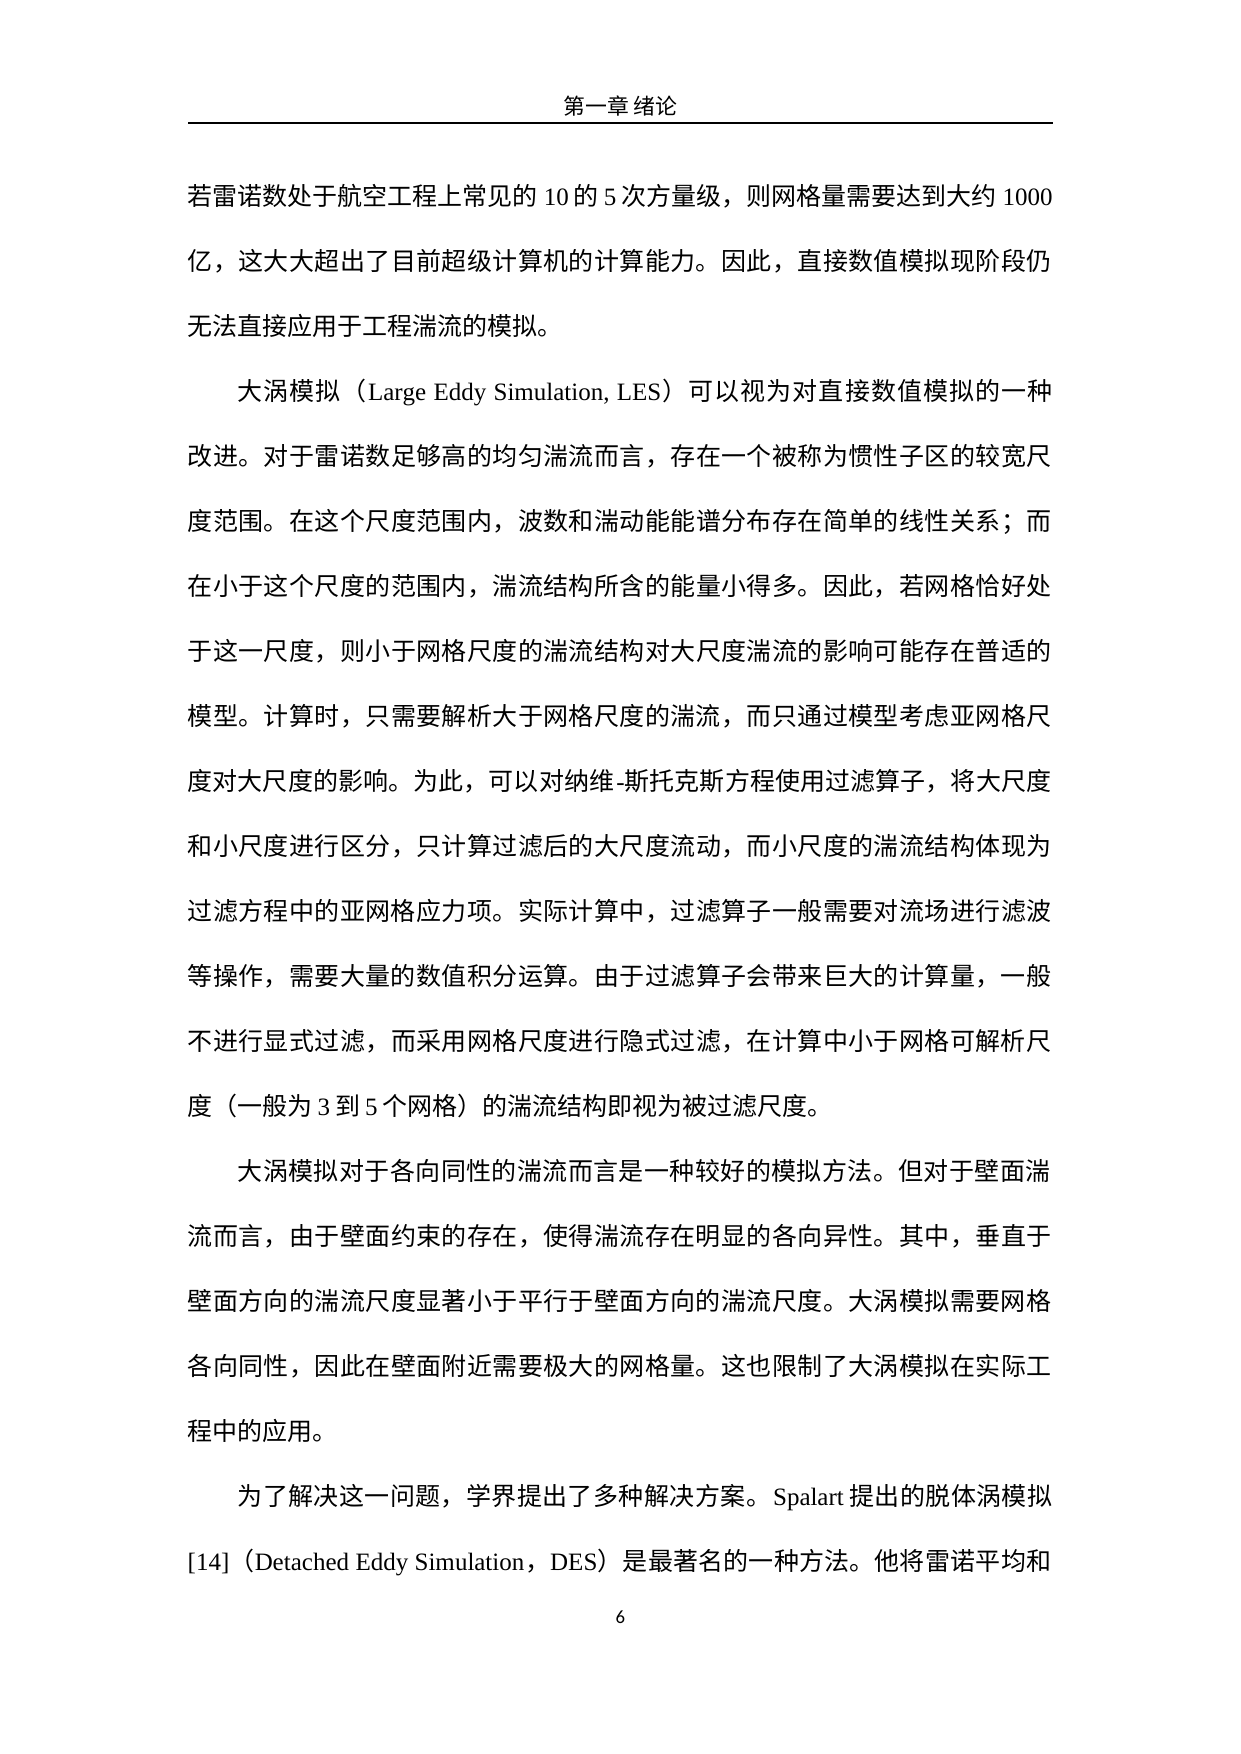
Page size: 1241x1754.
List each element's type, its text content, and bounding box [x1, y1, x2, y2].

text 大涡模拟对于各向同性的湍流而言是一种较好的模拟方法。但对于壁面湍流而言，由于壁面约束的存在，使得湍流存在明显的各向异性。其中，垂直于壁面方向的湍流尺度显著小于平行于壁面方向的湍流尺度。大涡模拟需要网格各向同性，因此在壁面附近需要极大的网格量。这也限制了大涡模拟在实际工程中的应用。 [187, 1137, 1053, 1462]
text 大涡模拟（Large Eddy Simulation, LES）可以视为对直接数值模拟的一种改进。对于雷诺数足够高的均匀湍流而言，存在一个被称为惯性子区的较宽尺度范围。在这个尺度范围内，波数和湍动能能谱分布存在简单的线性关系；而在小于这个尺度的范围内，湍流结构所含的能量小得多。因此，若网格恰好处于这一尺度，则小于网格尺度的湍流结构对大尺度湍流的影响可能存在普适的模型。计算时，只需要解析大于网格尺度的湍流，而只通过模型考虑亚网格尺度对大尺度的影响。为此，可以对纳维-斯托克斯方程使用过滤算子，将大尺度和小尺度进行区分，只计算过滤后的大尺度流动，而小尺度的湍流结构体现为过滤方程中的亚网格应力项。实际计算中，过滤算子一般需要对流场进行滤波等操作，需要大量的数值积分运算。由于过滤算子会带来巨大的计算量，一般不进行显式过滤，而采用网格尺度进行隐式过滤，在计算中小于网格可解析尺度（一般为3到5个网格）的湍流结构即视为被过滤尺度。 [187, 357, 1053, 1137]
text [187, 162, 1053, 357]
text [187, 1462, 1053, 1592]
